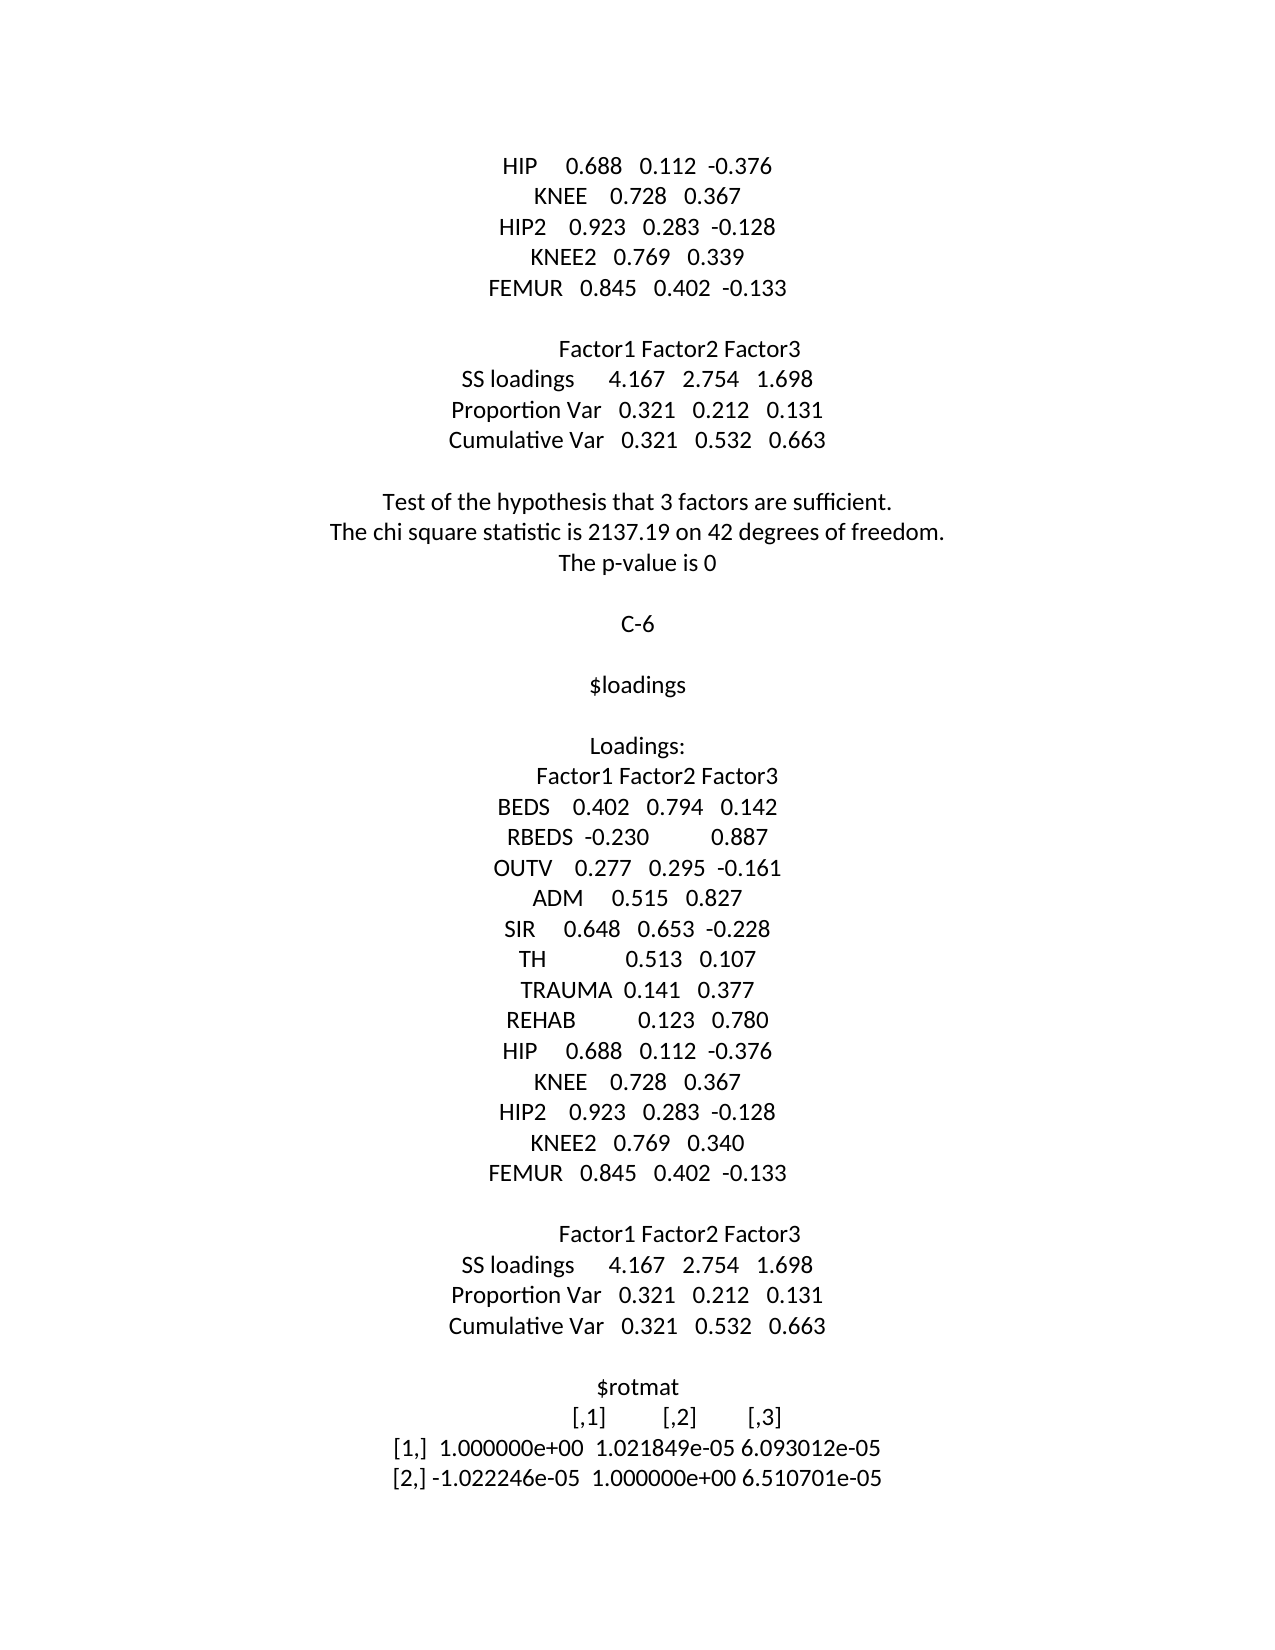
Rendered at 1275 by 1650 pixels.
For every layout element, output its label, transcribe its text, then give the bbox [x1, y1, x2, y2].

text HIP2 0.923 0.283 -0.128 [150, 211, 1125, 242]
text TRAUMA 0.141 0.377 [150, 974, 1125, 1004]
text Factor1 Factor2 Factor3 [150, 1218, 1125, 1249]
text RBEDS -0.230 0.887 [150, 821, 1125, 852]
text Proportion Var 0.321 0.212 0.131 [150, 394, 1125, 425]
text OUTV 0.277 0.295 -0.161 [150, 852, 1125, 882]
text KNEE 0.728 0.367 [150, 181, 1125, 211]
text $loadings [150, 669, 1125, 699]
text C-6 [150, 608, 1125, 638]
text SIR 0.648 0.653 -0.228 [150, 913, 1125, 943]
text SS loadings 4.167 2.754 1.698 [150, 364, 1125, 394]
text Loadings: [150, 730, 1125, 760]
text BEDS 0.402 0.794 0.142 [150, 791, 1125, 821]
text FEMUR 0.845 0.402 -0.133 [150, 272, 1125, 303]
text The chi square statistic is 2137.19 on 42 degrees of freedom. [150, 516, 1125, 547]
text Factor1 Factor2 Factor3 [150, 333, 1125, 364]
text HIP 0.688 0.112 -0.376 [150, 150, 1125, 181]
text REHAB 0.123 0.780 [150, 1004, 1125, 1035]
text The p-value is 0 [150, 547, 1125, 577]
text KNEE 0.728 0.367 [150, 1066, 1125, 1096]
text [,1] [,2] [,3] [150, 1401, 1125, 1432]
text FEMUR 0.845 0.402 -0.133 [150, 1157, 1125, 1188]
text $rotmat [150, 1371, 1125, 1401]
text KNEE2 0.769 0.339 [150, 242, 1125, 272]
text Cumulative Var 0.321 0.532 0.663 [150, 1310, 1125, 1340]
text HIP2 0.923 0.283 -0.128 [150, 1096, 1125, 1127]
text ADM 0.515 0.827 [150, 882, 1125, 913]
text Factor1 Factor2 Factor3 [150, 760, 1125, 791]
text [2,] -1.022246e-05 1.000000e+00 6.510701e-05 [150, 1462, 1125, 1493]
text HIP 0.688 0.112 -0.376 [150, 1035, 1125, 1066]
text Test of the hypothesis that 3 factors are sufficient. [150, 486, 1125, 516]
text SS loadings 4.167 2.754 1.698 [150, 1249, 1125, 1279]
text [1,] 1.000000e+00 1.021849e-05 6.093012e-05 [150, 1432, 1125, 1462]
text Proportion Var 0.321 0.212 0.131 [150, 1279, 1125, 1310]
text KNEE2 0.769 0.340 [150, 1127, 1125, 1157]
text TH 0.513 0.107 [150, 943, 1125, 974]
text Cumulative Var 0.321 0.532 0.663 [150, 425, 1125, 455]
